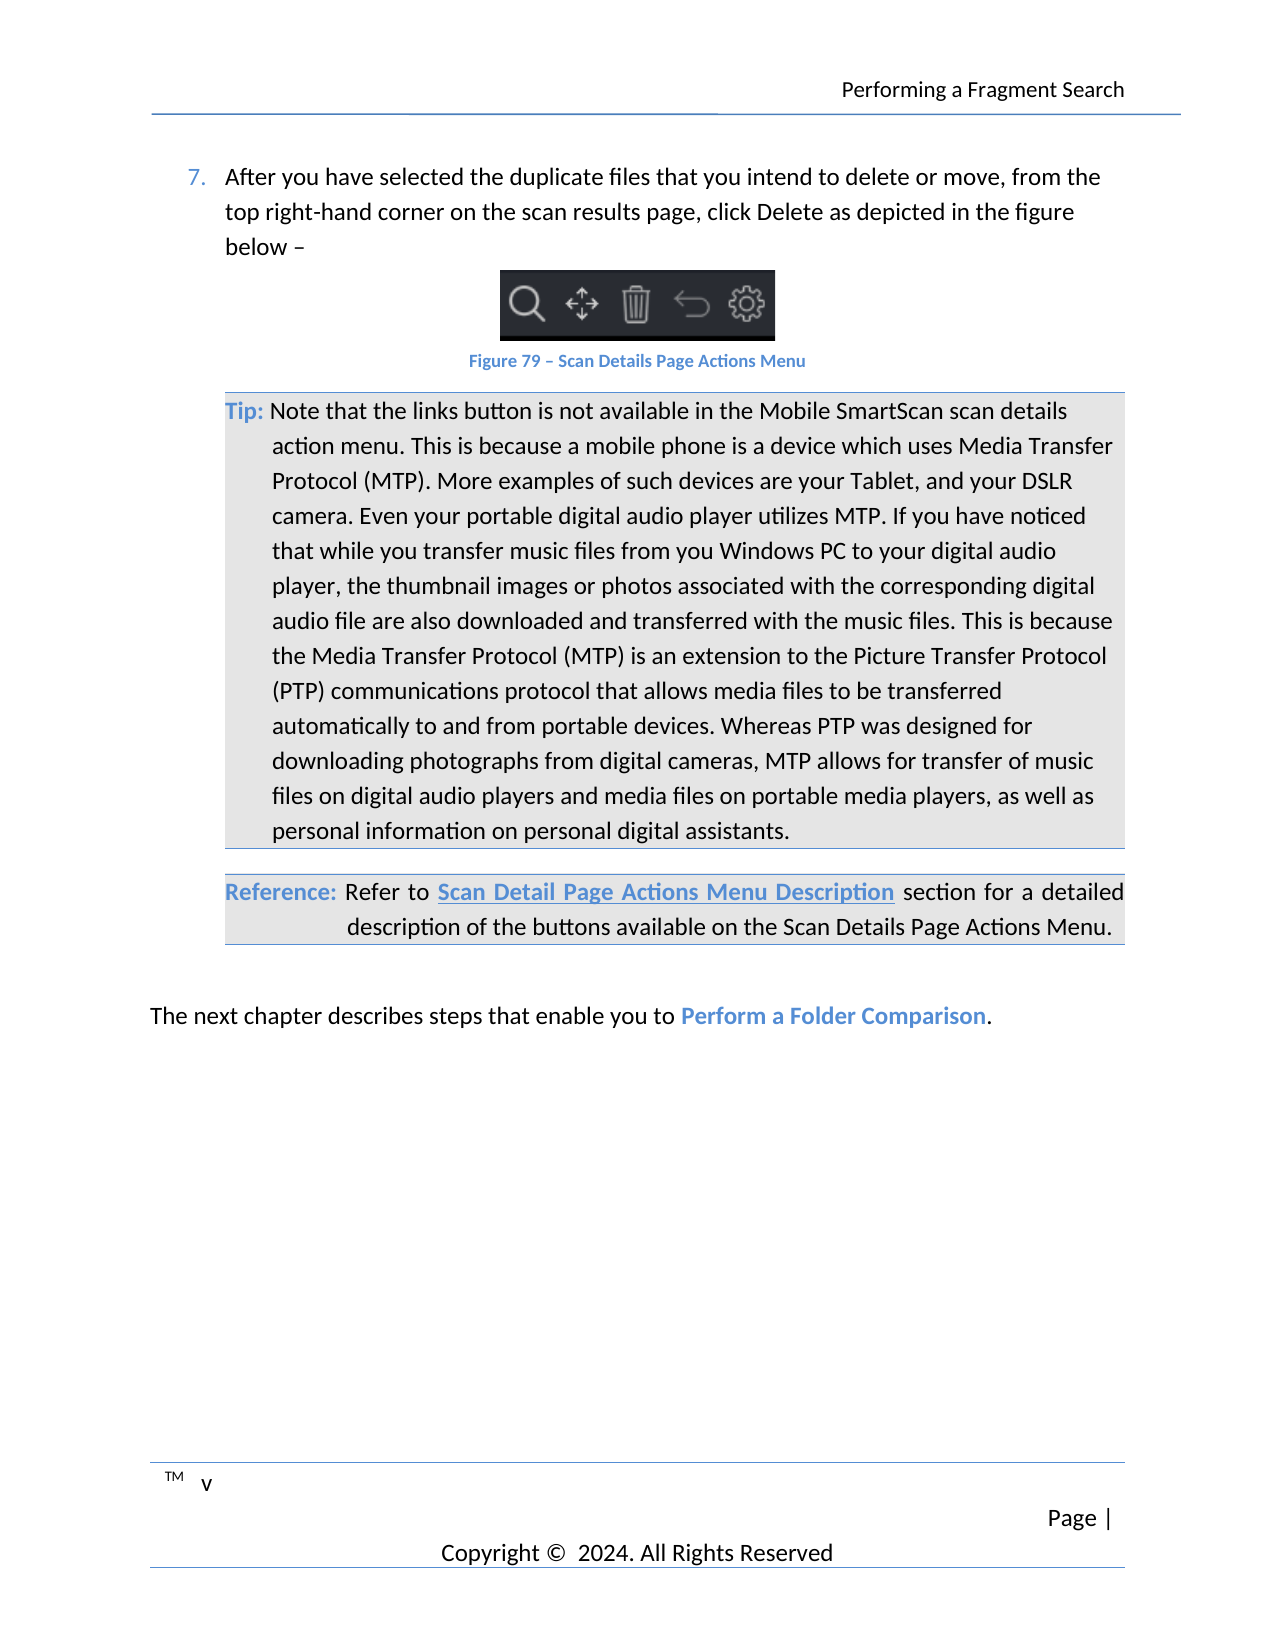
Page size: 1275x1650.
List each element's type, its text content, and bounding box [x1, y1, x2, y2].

text Reference: Refer to Scan Detail Page Actions Menu Description section for a detailed description of the buttons available on the Scan Details Page Actions Menu. [225, 875, 1125, 944]
text Tip: Note that the links button is not available in the Mobile SmartScan scan details action menu. This is because a mobile phone is a device which uses Media Transfer Protocol (MTP). More examples of such devices are your Tablet, and your DSLR camera. Even your portable digital audio player utilizes MTP. If you have noticed that while you transfer music files from you Windows PC to your digital audio player, the thumbnail images or photos associated with the corresponding digital audio file are also downloaded and transferred with the music files. This is because the Media Transfer Protocol (MTP) is an extension to the Picture Transfer Protocol (PTP) communications protocol that allows media files to be transferred automatically to and from portable devices. Whereas PTP was designed for downloading photographs from digital cameras, MTP allows for transfer of music files on digital audio players and media files on portable media players, as well as personal information on personal digital assistants. [225, 393, 1125, 848]
list After you have selected the duplicate files that you intend to delete or move, from the top right-hand corner on the scan results page, click Delete as depicted in the figure below – [187, 161, 1125, 262]
text Figure 79 – Scan Details Page Actions Menu [150, 349, 1125, 372]
text The next chapter describes steps that enable you to Perform a Folder Comparison. [150, 1000, 1125, 1031]
picture [500, 270, 775, 341]
